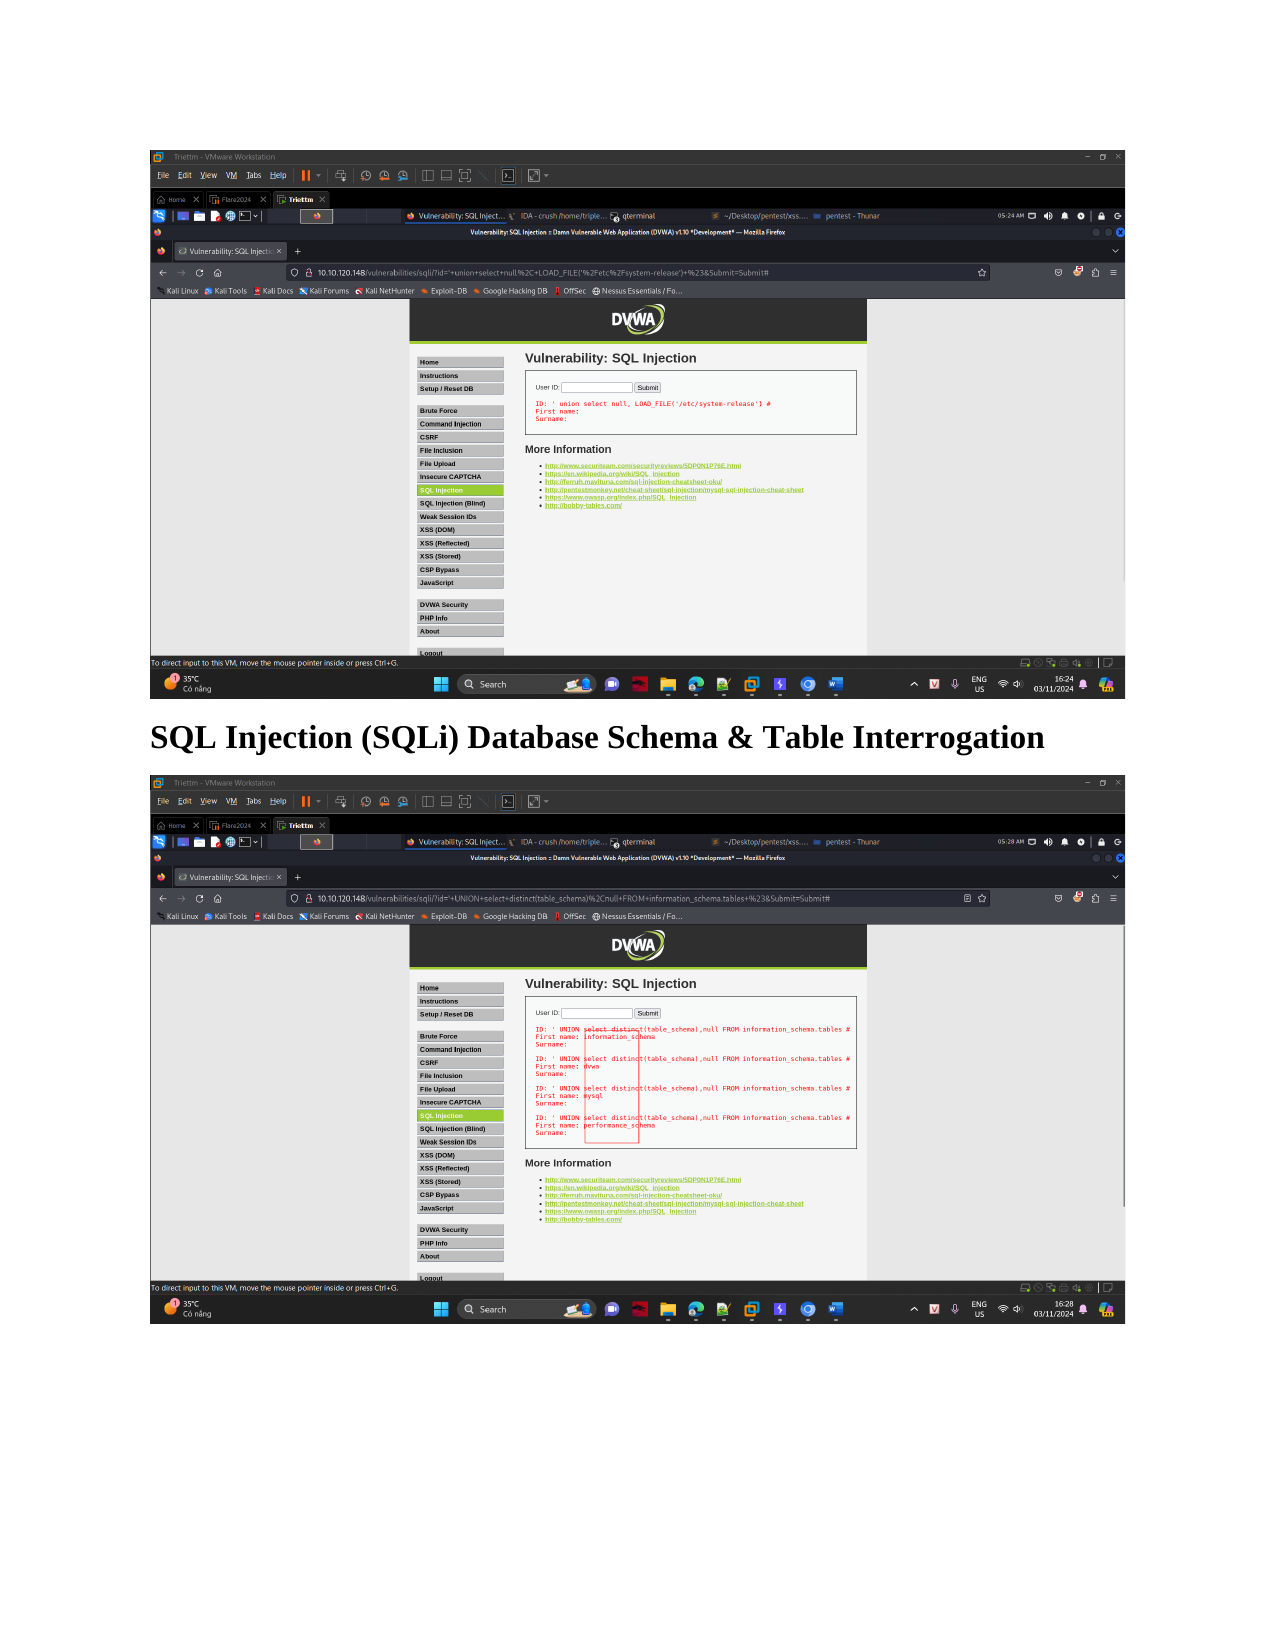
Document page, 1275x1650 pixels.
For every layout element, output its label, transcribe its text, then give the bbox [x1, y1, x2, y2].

text SQL Injection (SQLi) Database Schema & Table Interrogation [150, 717, 1125, 756]
picture [150, 775, 1125, 1324]
picture [150, 150, 1125, 699]
